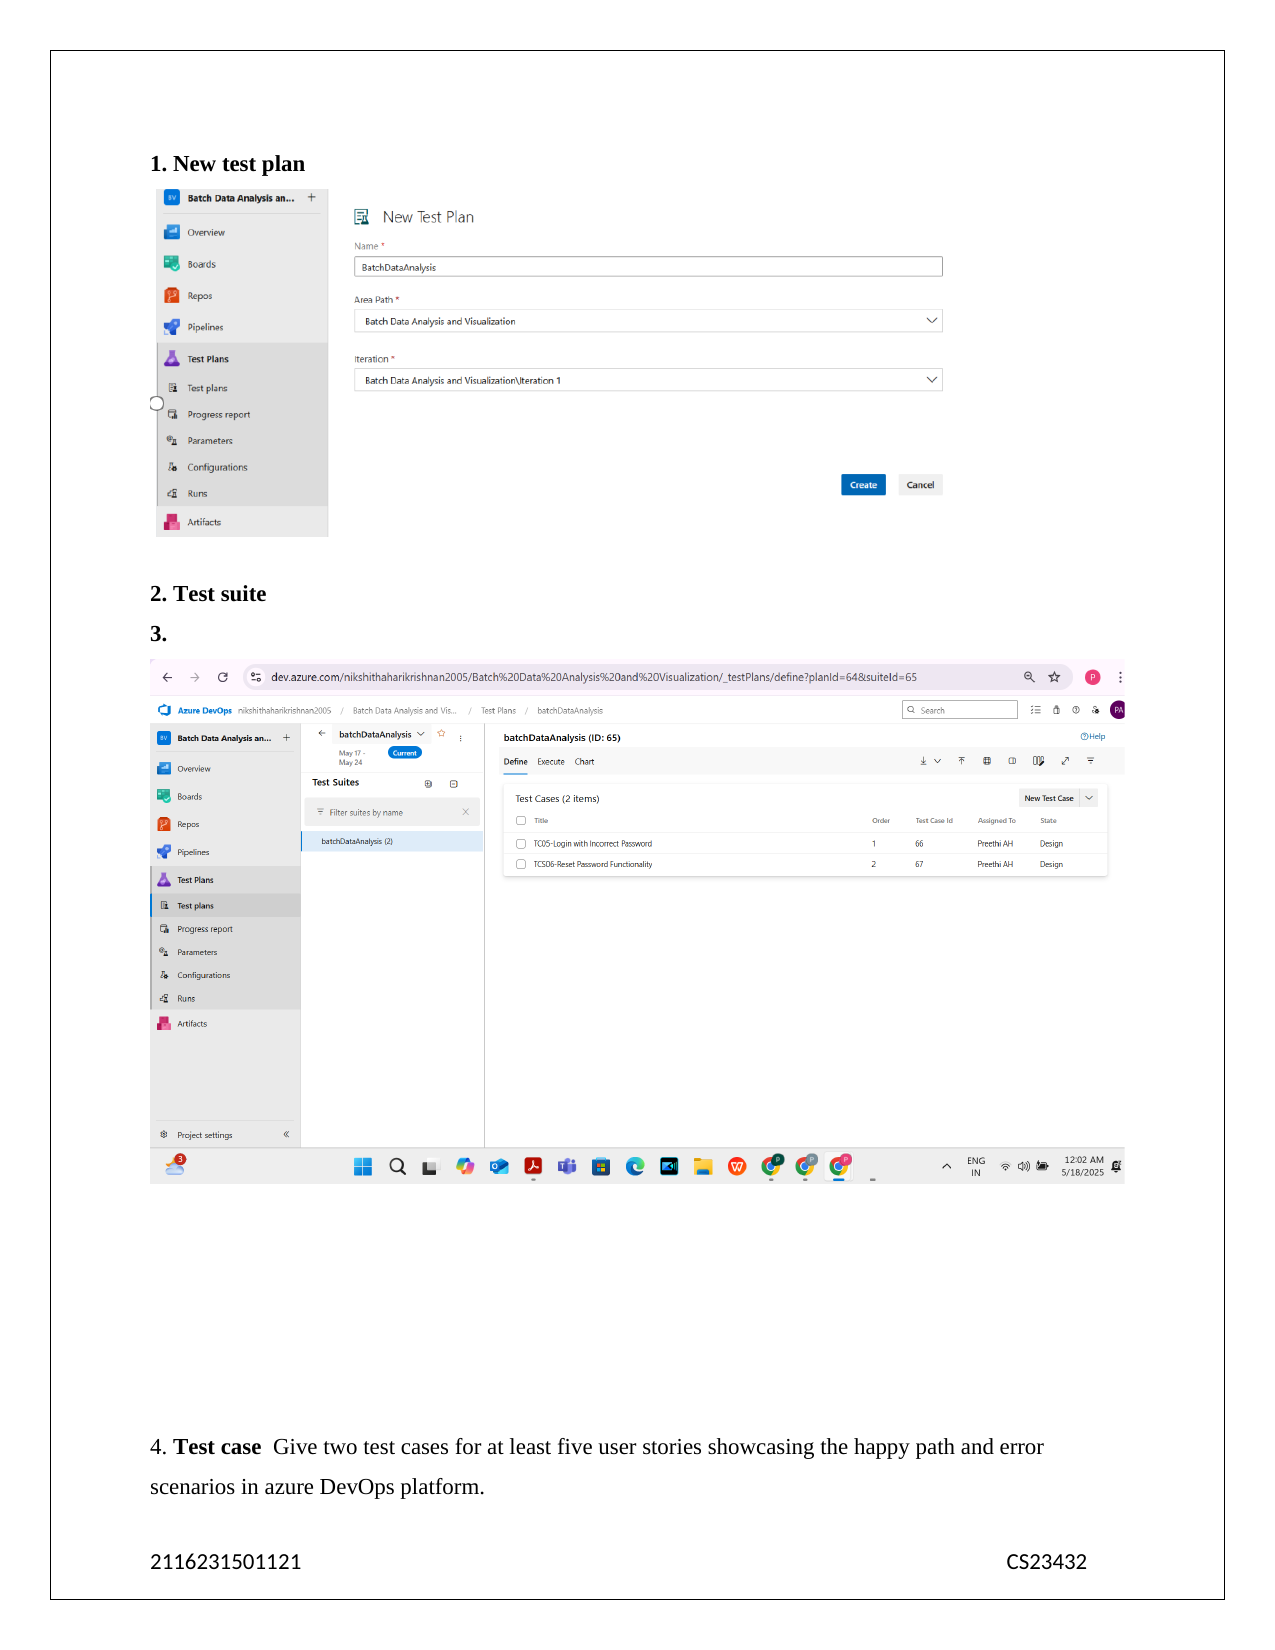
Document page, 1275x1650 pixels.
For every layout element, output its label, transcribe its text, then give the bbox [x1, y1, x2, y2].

text 1. New test plan [150, 150, 1125, 176]
list Test suite [150, 580, 1125, 607]
picture [150, 659, 1125, 1184]
list Test case Give two test cases for at least five user stories showcasing the happy path and error scenarios in azure DevOps platform. [150, 1433, 1125, 1499]
picture [150, 189, 1125, 537]
